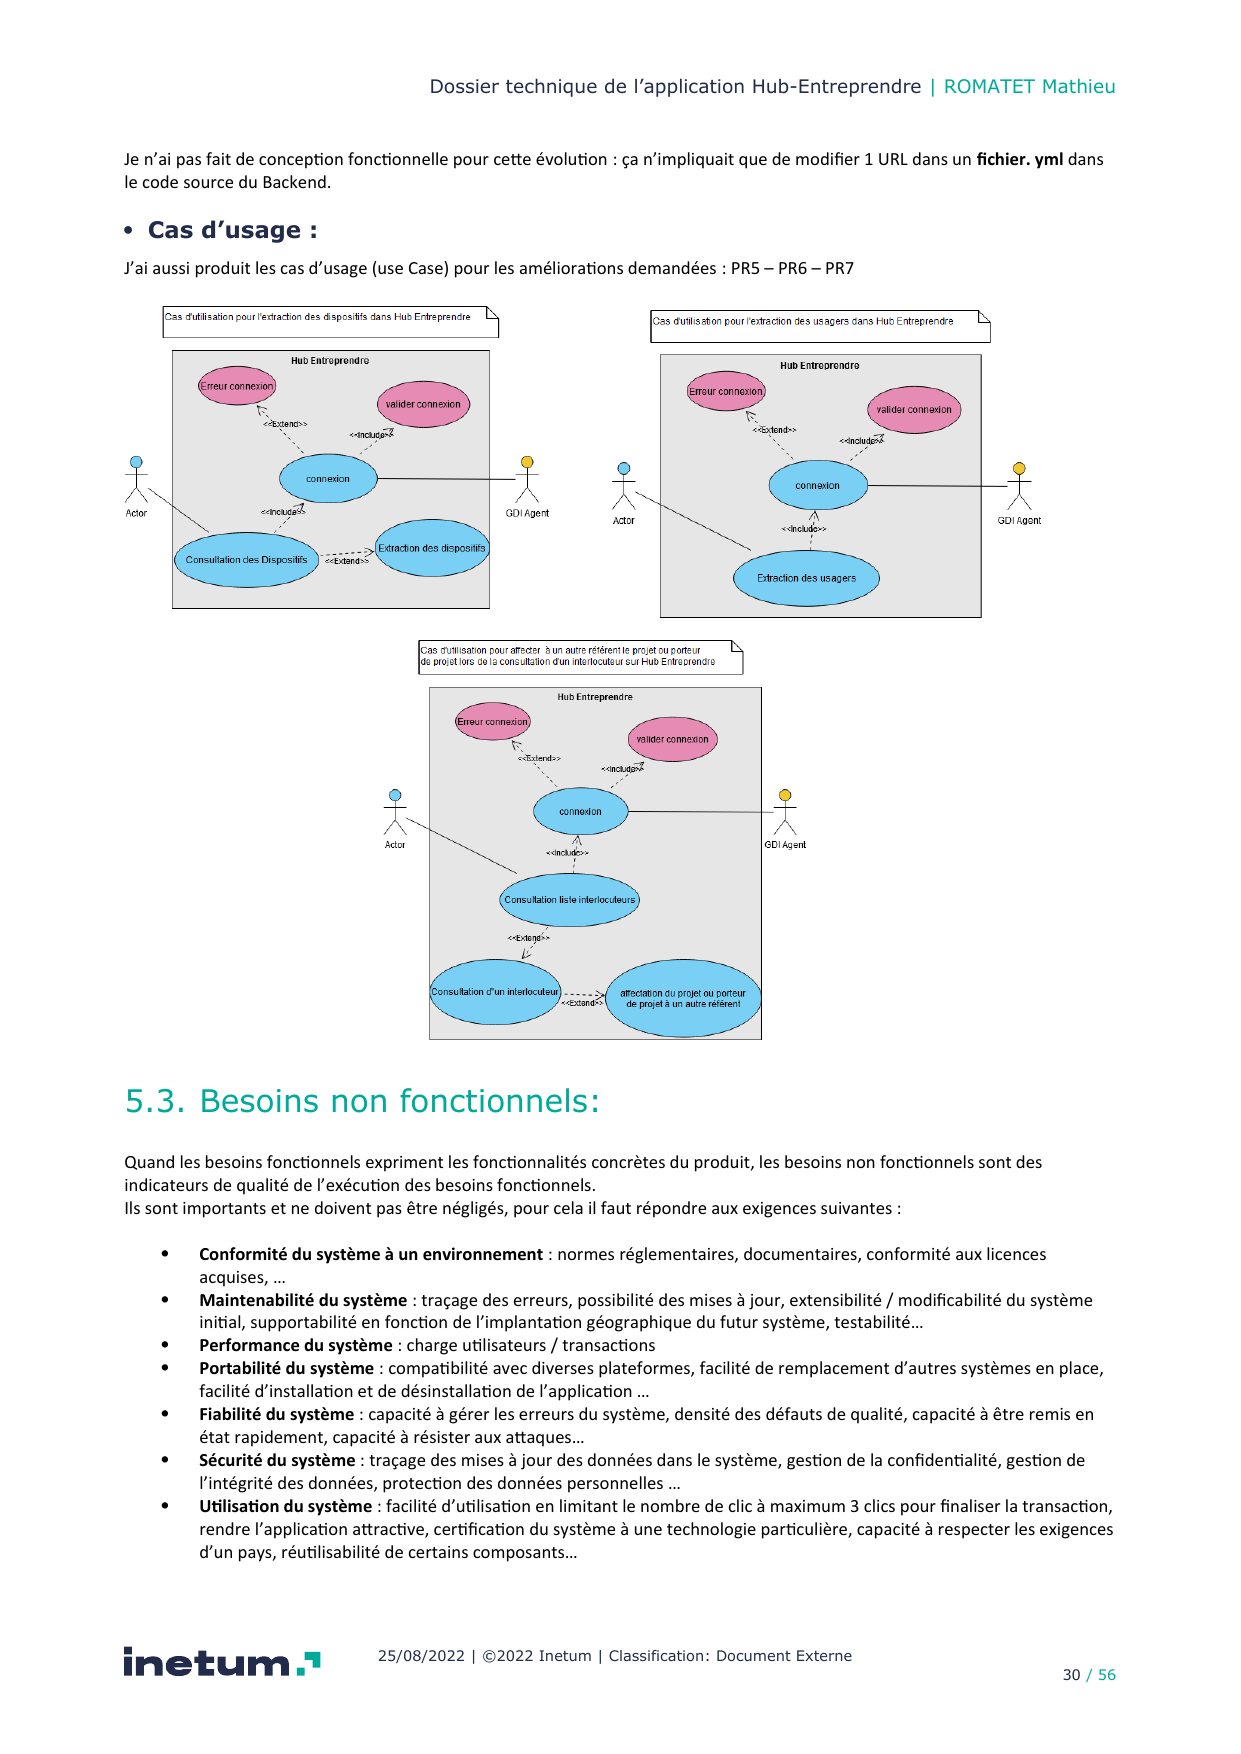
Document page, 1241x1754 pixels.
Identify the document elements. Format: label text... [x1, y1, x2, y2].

list Performance du système : charge utilisateurs / transactions [162, 1334, 1116, 1357]
text Quand les besoins fonctionnels expriment les fonctionnalités concrètes du produit, les besoins non fonctionnels sont des indicateurs de qualité de l’exécution des besoins fonctionnels. Ils sont importants et ne doivent pas être négligés, pour cela il faut répondre aux exigences suivantes : [124, 1150, 1116, 1219]
list Utilisation du système : facilité d’utilisation en limitant le nombre de clic à maximum 3 clics pour finaliser la transaction, rendre l’application attractive, certification du système à une technologie particulière, capacité à respecter les exigences d’un pays, réutilisabilité de certains composants… [162, 1494, 1116, 1563]
list Fiabilité du système : capacité à gérer les erreurs du système, densité des défauts de qualité, capacité à être remis en état rapidement, capacité à résister aux attaques… [162, 1402, 1116, 1448]
list Conformité du système à un environnement : normes réglementaires, documentaires, conformité aux licences acquises, … [162, 1242, 1116, 1288]
picture [123, 302, 549, 612]
list Portabilité du système : compatibilité avec diverses plateformes, facilité de remplacement d’autres systèmes en place, facilité d’installation et de désinstallation de l’application … [162, 1357, 1116, 1402]
picture [368, 635, 806, 1039]
text Je n’ai pas fait de conception fonctionnelle pour cette évolution : ça n’impliquait que de modifier 1 URL dans un fichier. yml dans le code source du Backend. [124, 147, 1116, 193]
list Maintenabilité du système : traçage des erreurs, possibilité des mises à jour, extensibilité / modificabilité du système initial, supportabilité en fonction de l’implantation géographique du futur système, testabilité… [162, 1288, 1116, 1334]
list Cas d’usage : [124, 216, 1116, 244]
picture [601, 302, 1049, 618]
list Sécurité du système : traçage des mises à jour des données dans le système, gestion de la confidentialité, gestion de l’intégrité des données, protection des données personnelles … [162, 1448, 1116, 1494]
subtitle Besoins non fonctionnels: [124, 1081, 1116, 1119]
text J’ai aussi produit les cas d’usage (use Case) pour les améliorations demandées : PR5 – PR6 – PR7 [124, 256, 1116, 279]
